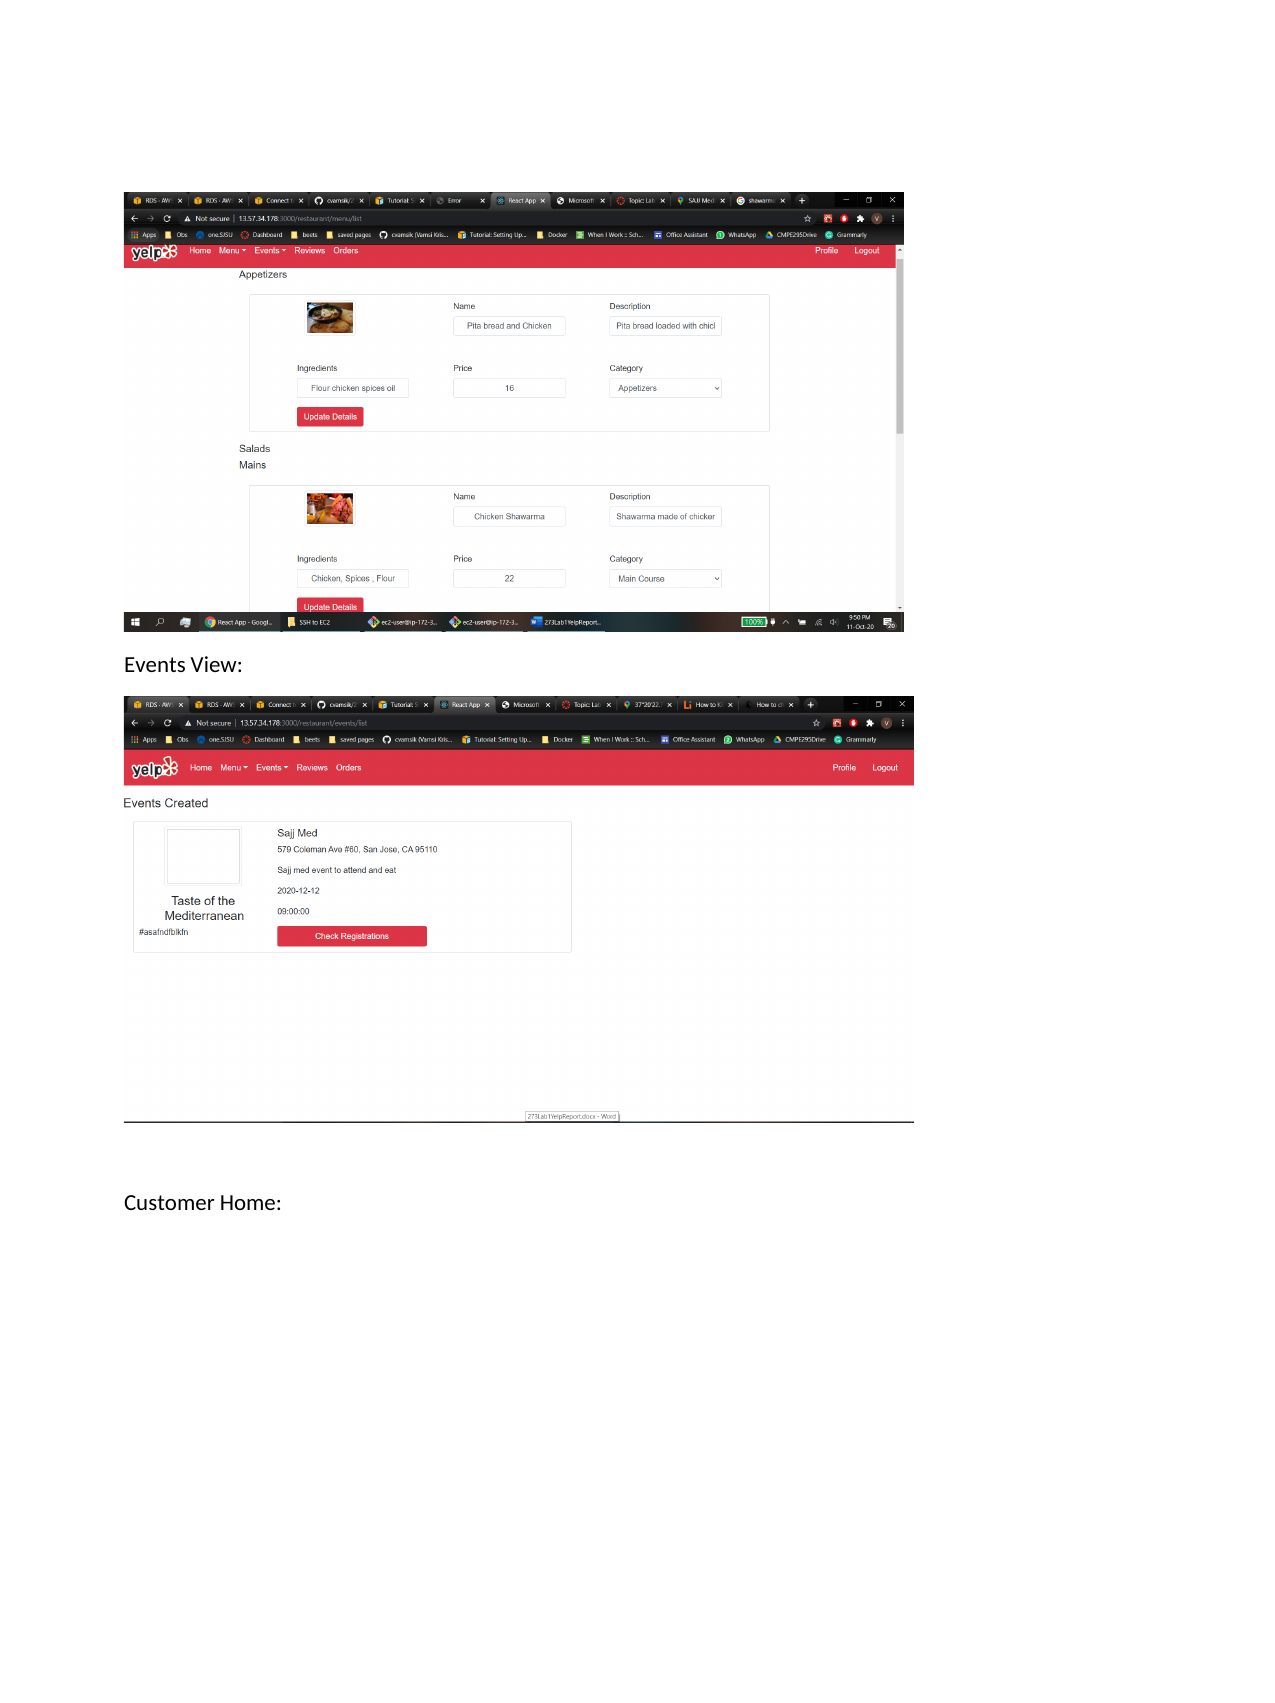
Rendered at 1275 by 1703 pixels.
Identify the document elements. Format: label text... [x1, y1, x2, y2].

text Customer Home: [124, 1188, 1153, 1216]
picture [123, 696, 914, 1123]
text Events View: [124, 650, 1153, 678]
picture [123, 192, 904, 632]
